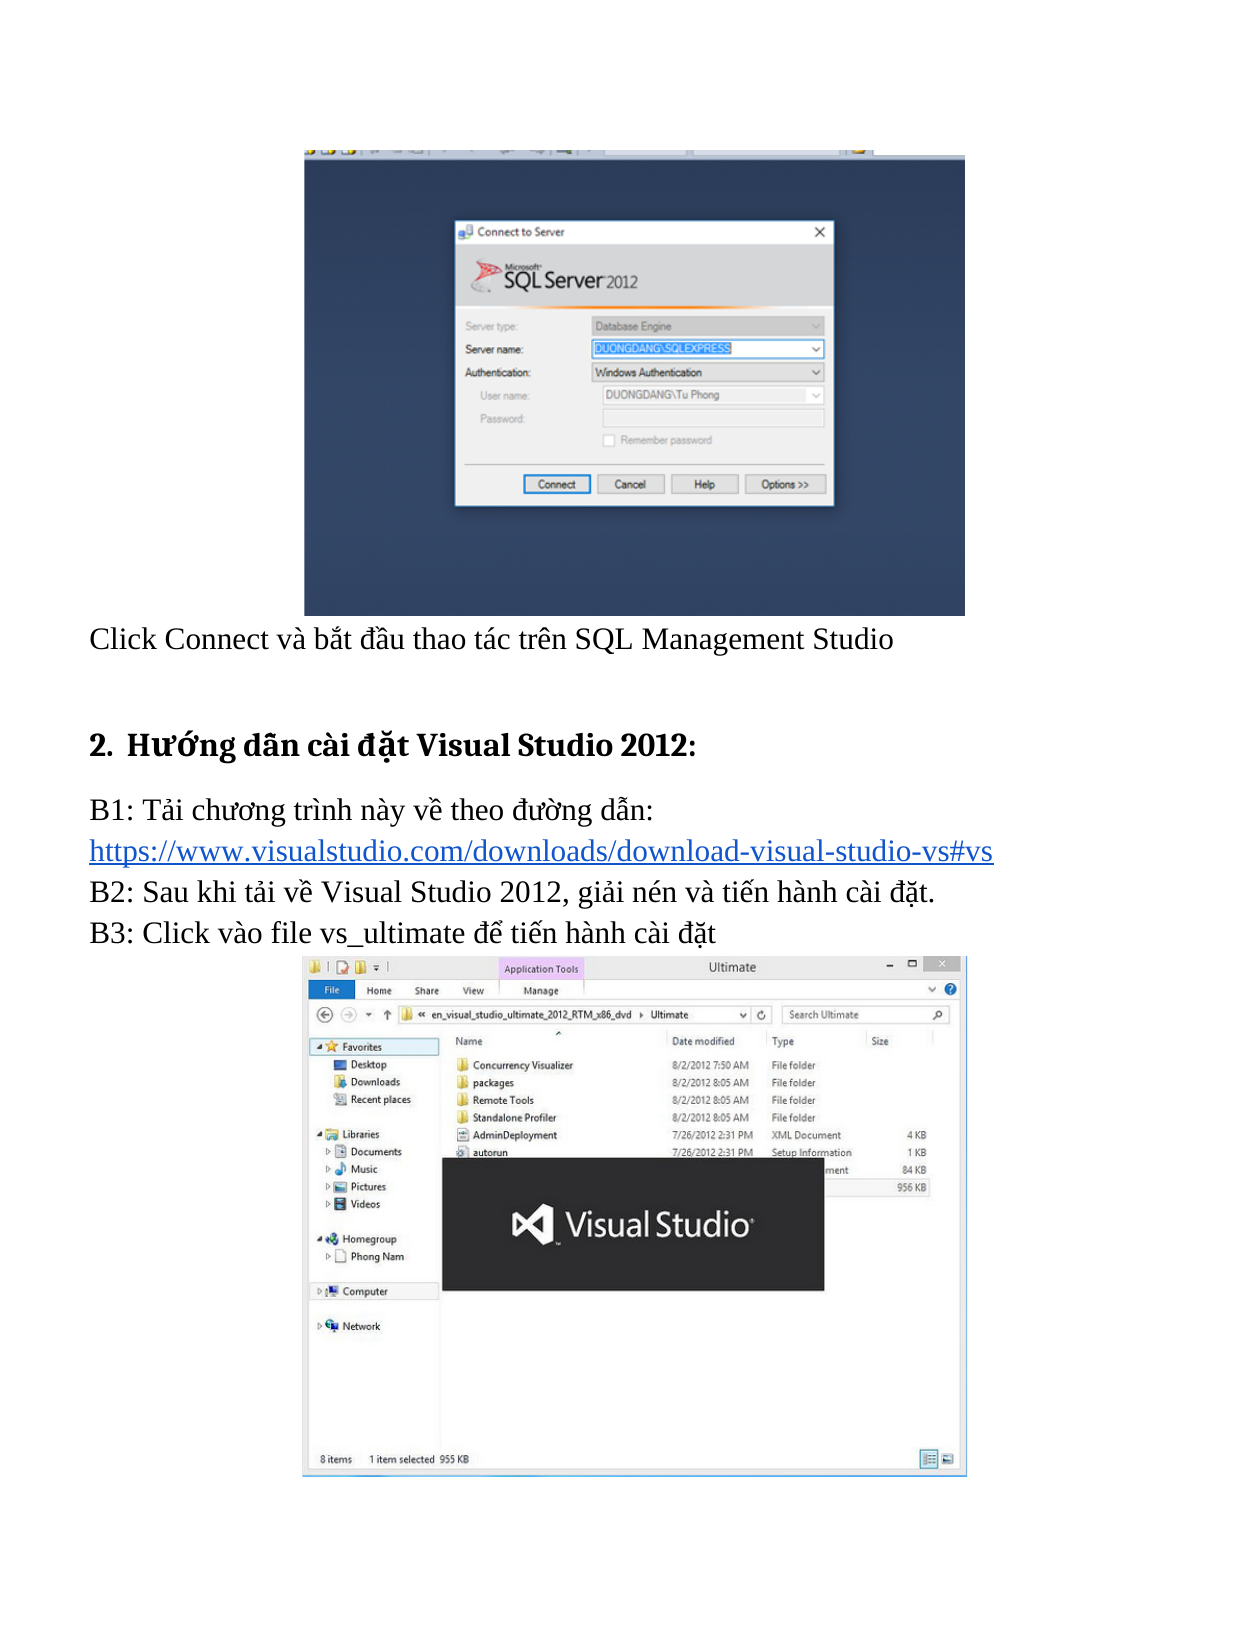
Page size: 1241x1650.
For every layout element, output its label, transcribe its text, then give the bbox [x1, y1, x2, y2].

text Click Connect và bắt đầu thao tác trên SQL Management Studio [89, 620, 1180, 656]
list Hướng dẫn cài đặt Visual Studio 2012: [89, 726, 1180, 764]
text B3: Click vào file vs_ultimate để tiến hành cài đặt [89, 915, 1180, 951]
picture [302, 956, 968, 1477]
text B2: Sau khi tải về Visual Studio 2012, giải nén và tiến hành cài đặt. [89, 873, 1180, 909]
picture [304, 150, 965, 616]
text B1: Tải chương trình này về theo đường dẫn: https://www.visualstudio.com/downloads/download-visual-studio-vs#vs [89, 791, 1180, 868]
